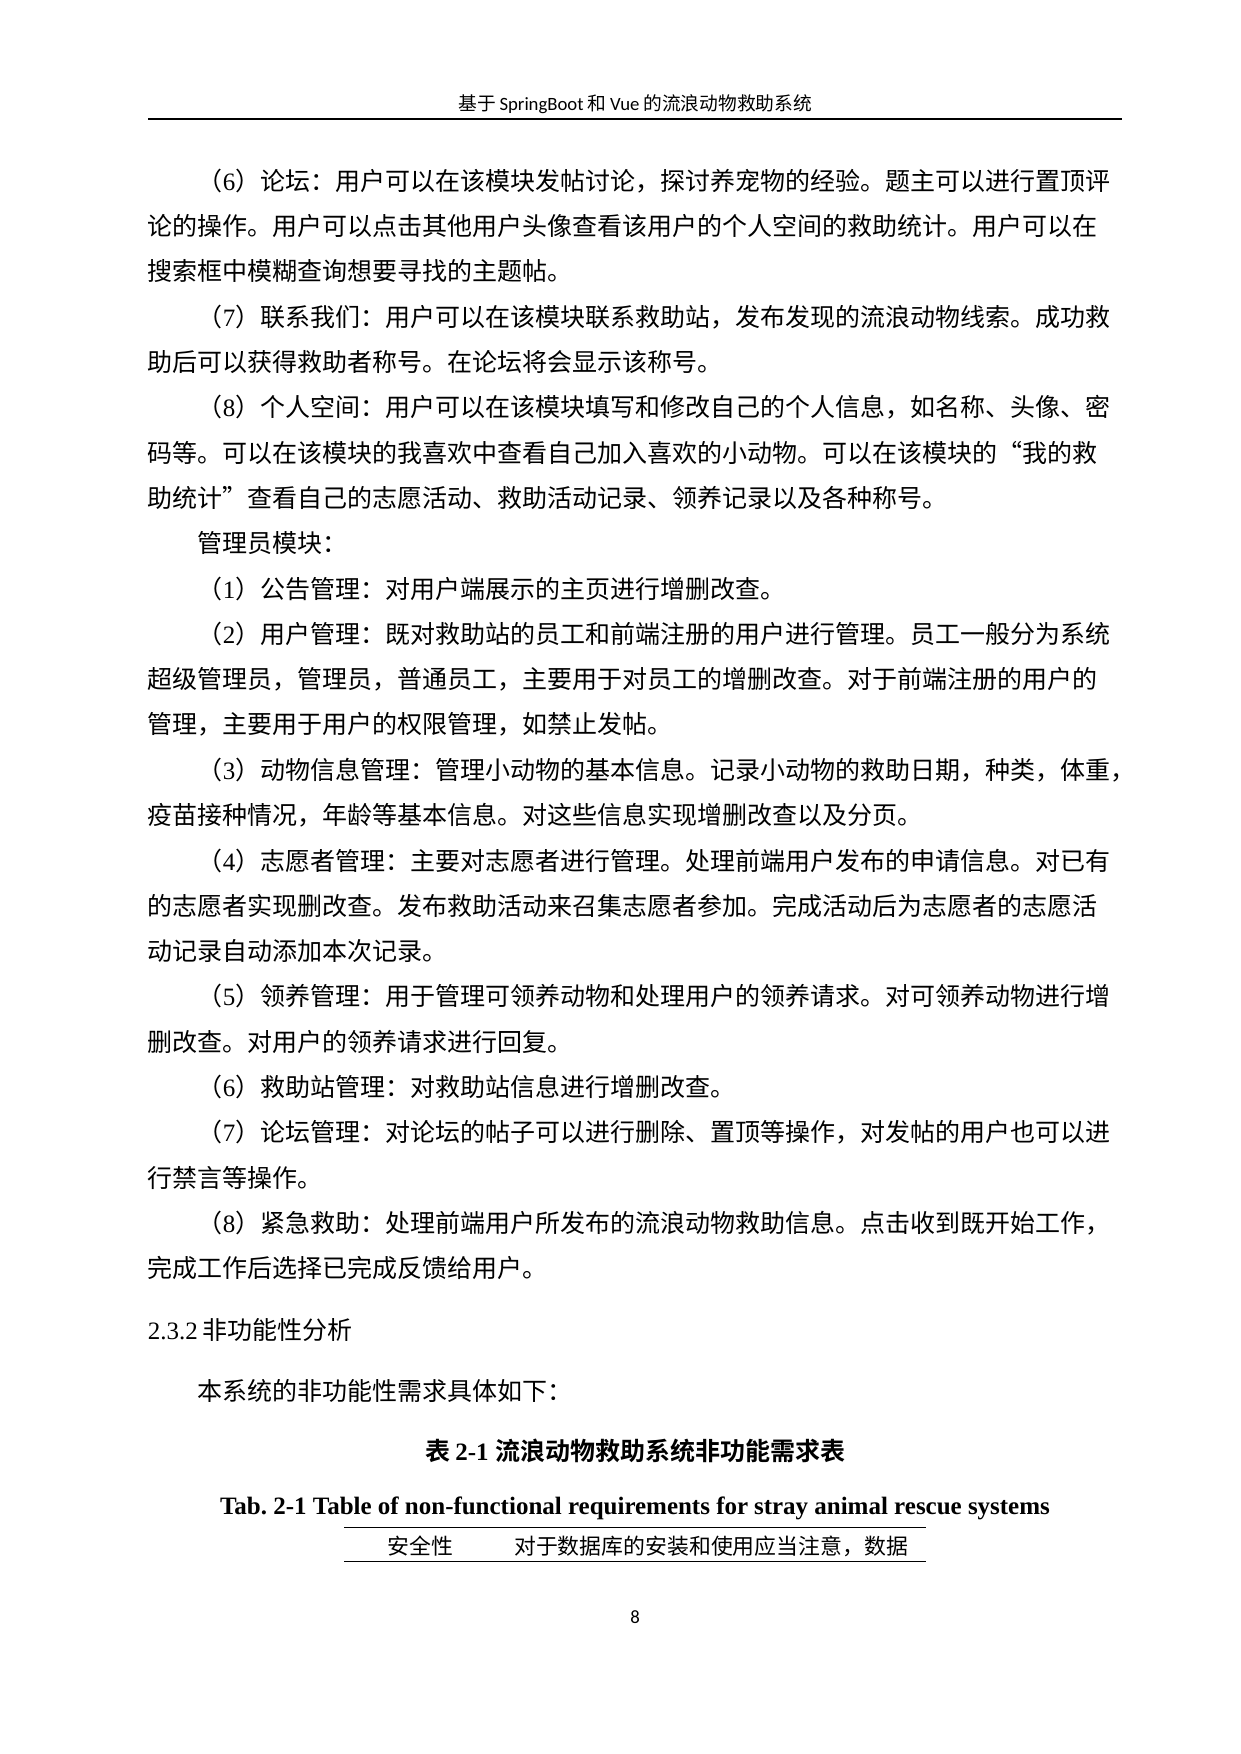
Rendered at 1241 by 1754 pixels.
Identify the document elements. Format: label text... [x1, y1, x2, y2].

text （6）论坛：用户可以在该模块发帖讨论，探讨养宠物的经验。题主可以进行置顶评论的操作。用户可以点击其他用户头像查看该用户的个人空间的救助统计。用户可以在搜索框中模糊查询想要寻找的主题帖。 [148, 161, 1122, 288]
text （8）个人空间：用户可以在该模块填写和修改自己的个人信息，如名称、头像、密码等。可以在该模块的我喜欢中查看自己加入喜欢的小动物。可以在该模块的“我的救助统计”查看自己的志愿活动、救助活动记录、领养记录以及各种称号。 [148, 388, 1122, 515]
table_header 安全性 [344, 1528, 496, 1561]
text （5）领养管理：用于管理可领养动物和处理用户的领养请求。对可领养动物进行增删改查。对用户的领养请求进行回复。 [148, 977, 1122, 1058]
text 表2-1 流浪动物救助系统非功能需求表 [257, 1417, 1013, 1482]
text 管理员模块： [148, 524, 1122, 560]
text （7）论坛管理：对论坛的帖子可以进行删除、置顶等操作，对发帖的用户也可以进行禁言等操作。 [148, 1113, 1122, 1194]
text Tab. 2-1 Table of non-functional requirements for stray animal rescue systems [148, 1491, 1122, 1520]
text （4）志愿者管理：主要对志愿者进行管理。处理前端用户发布的申请信息。对已有的志愿者实现删改查。发布救助活动来召集志愿者参加。完成活动后为志愿者的志愿活动记录自动添加本次记录。 [148, 841, 1122, 968]
subtitle 2.3.2非功能性分析 [148, 1310, 1122, 1347]
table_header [496, 1528, 926, 1561]
text （7）联系我们：用户可以在该模块联系救助站，发布发现的流浪动物线索。成功救助后可以获得救助者称号。在论坛将会显示该称号。 [148, 297, 1122, 379]
text 本系统的非功能性需求具体如下： [148, 1372, 1122, 1408]
text （6）救助站管理：对救助站信息进行增删改查。 [148, 1067, 1122, 1104]
text （3）动物信息管理：管理小动物的基本信息。记录小动物的救助日期，种类，体重，疫苗接种情况，年龄等基本信息。对这些信息实现增删改查以及分页。 [148, 750, 1122, 832]
text （8）紧急救助：处理前端用户所发布的流浪动物救助信息。点击收到既开始工作，完成工作后选择已完成反馈给用户。 [148, 1203, 1122, 1285]
text （2）用户管理：既对救助站的员工和前端注册的用户进行管理。员工一般分为系统超级管理员，管理员，普通员工，主要用于对员工的增删改查。对于前端注册的用户的管理，主要用于用户的权限管理，如禁止发帖。 [148, 614, 1122, 741]
text （1）公告管理：对用户端展示的主页进行增删改查。 [148, 569, 1122, 605]
